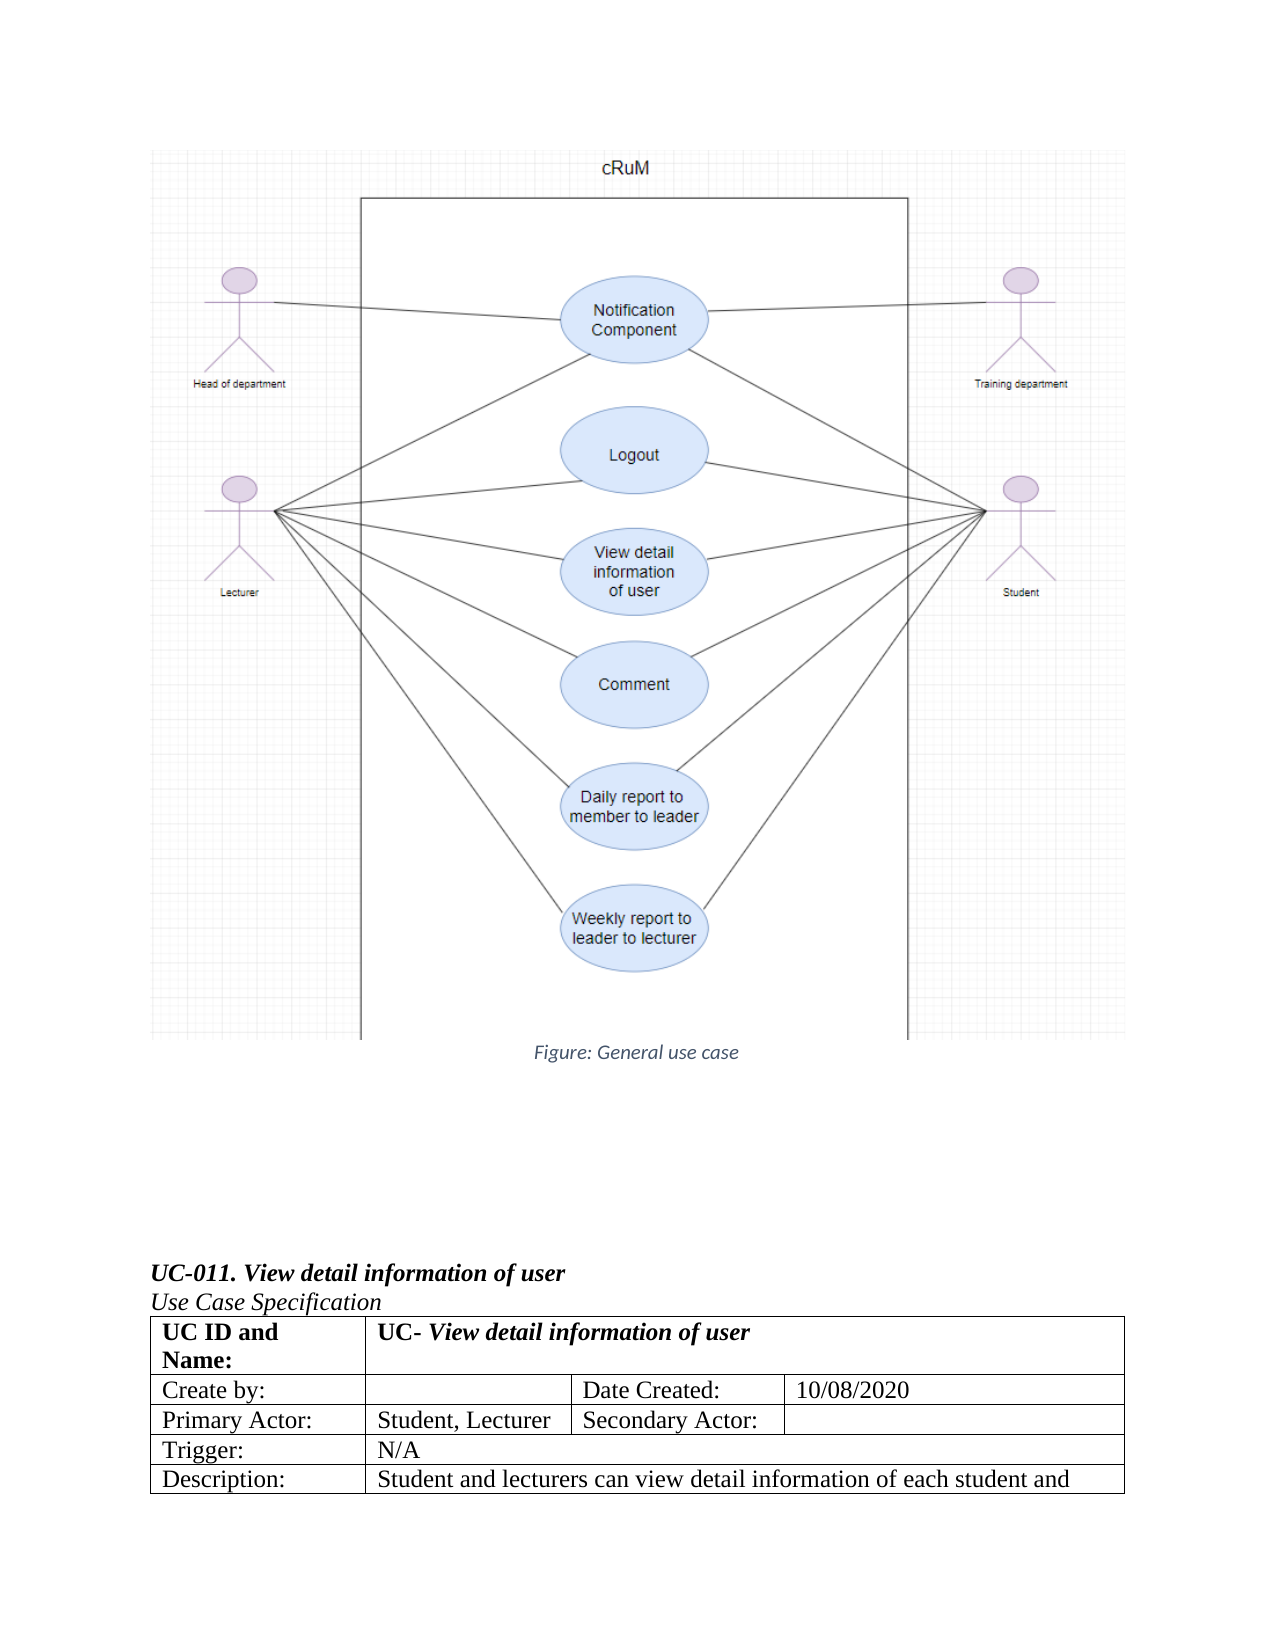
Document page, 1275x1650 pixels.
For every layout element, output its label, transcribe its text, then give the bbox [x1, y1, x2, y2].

table_cell Create by: [151, 1375, 365, 1404]
table_header UC- View detail information of user [366, 1317, 1124, 1374]
table_cell Secondary Actor: [572, 1405, 784, 1434]
table_cell Date Created: [572, 1375, 784, 1404]
table_header UC ID and Name: [151, 1317, 365, 1374]
text Figure: General use case [150, 1040, 1125, 1065]
picture [150, 150, 1125, 1040]
table_cell [366, 1375, 571, 1404]
table_cell Primary Actor: [151, 1405, 365, 1434]
text UC-011. View detail information of user [150, 1258, 1125, 1287]
text Use Case Specification [150, 1287, 1125, 1316]
table_cell N/A [366, 1435, 1124, 1463]
table_cell Trigger: [151, 1435, 365, 1463]
table_cell Description: [151, 1465, 365, 1493]
table_cell Student, Lecturer [366, 1405, 571, 1434]
table_cell 10/08/2020 [785, 1375, 1124, 1404]
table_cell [366, 1465, 1124, 1493]
table_cell [785, 1405, 1124, 1434]
